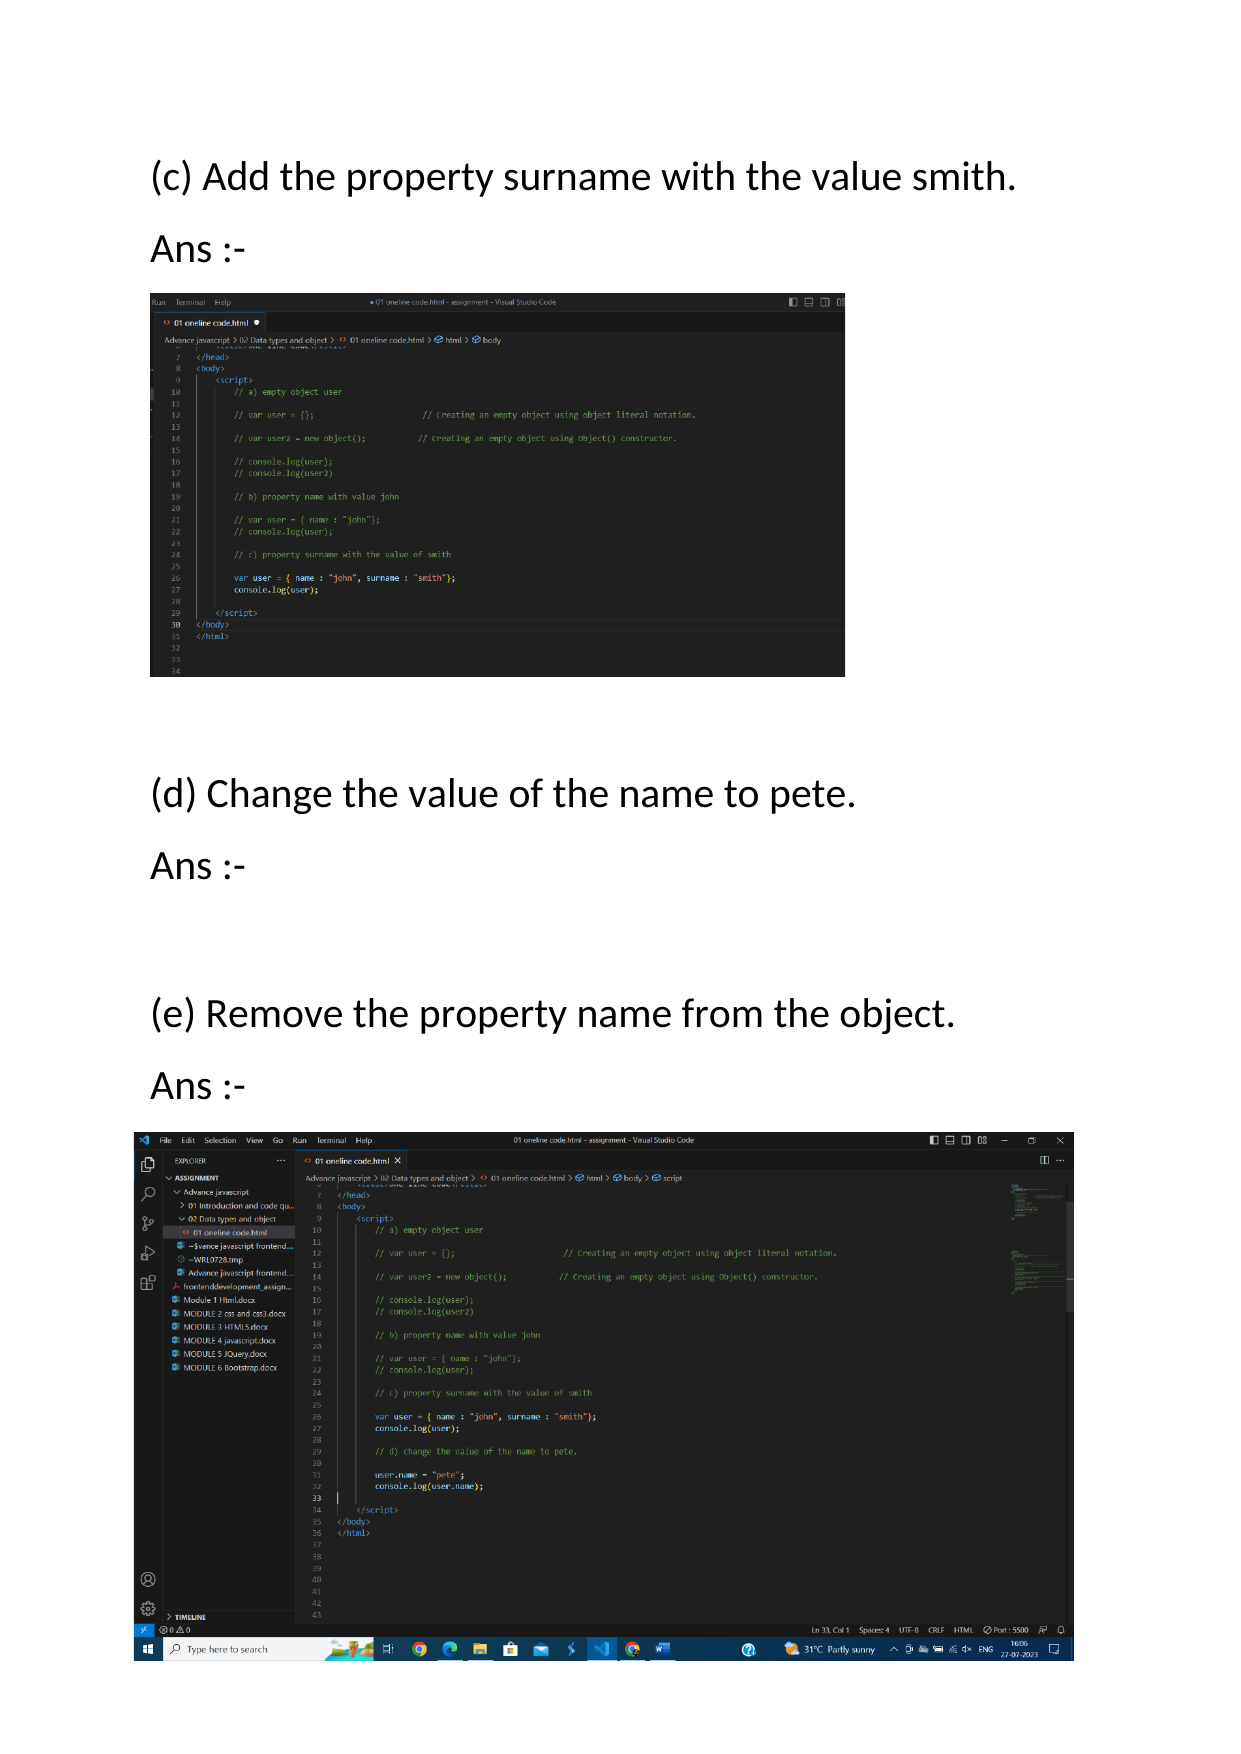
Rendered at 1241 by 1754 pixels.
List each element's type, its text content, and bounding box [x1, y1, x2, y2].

picture [150, 293, 846, 677]
text (c) Add the property surname with the value smith. [150, 150, 1090, 201]
text Ans :- [150, 1059, 1090, 1110]
text Ans :- [150, 839, 1090, 890]
picture [133, 1132, 1074, 1661]
text (e) Remove the property name from the object. [150, 987, 1090, 1038]
text (d) Change the value of the name to pete. [150, 767, 1090, 818]
text Ans :- [150, 222, 1090, 272]
